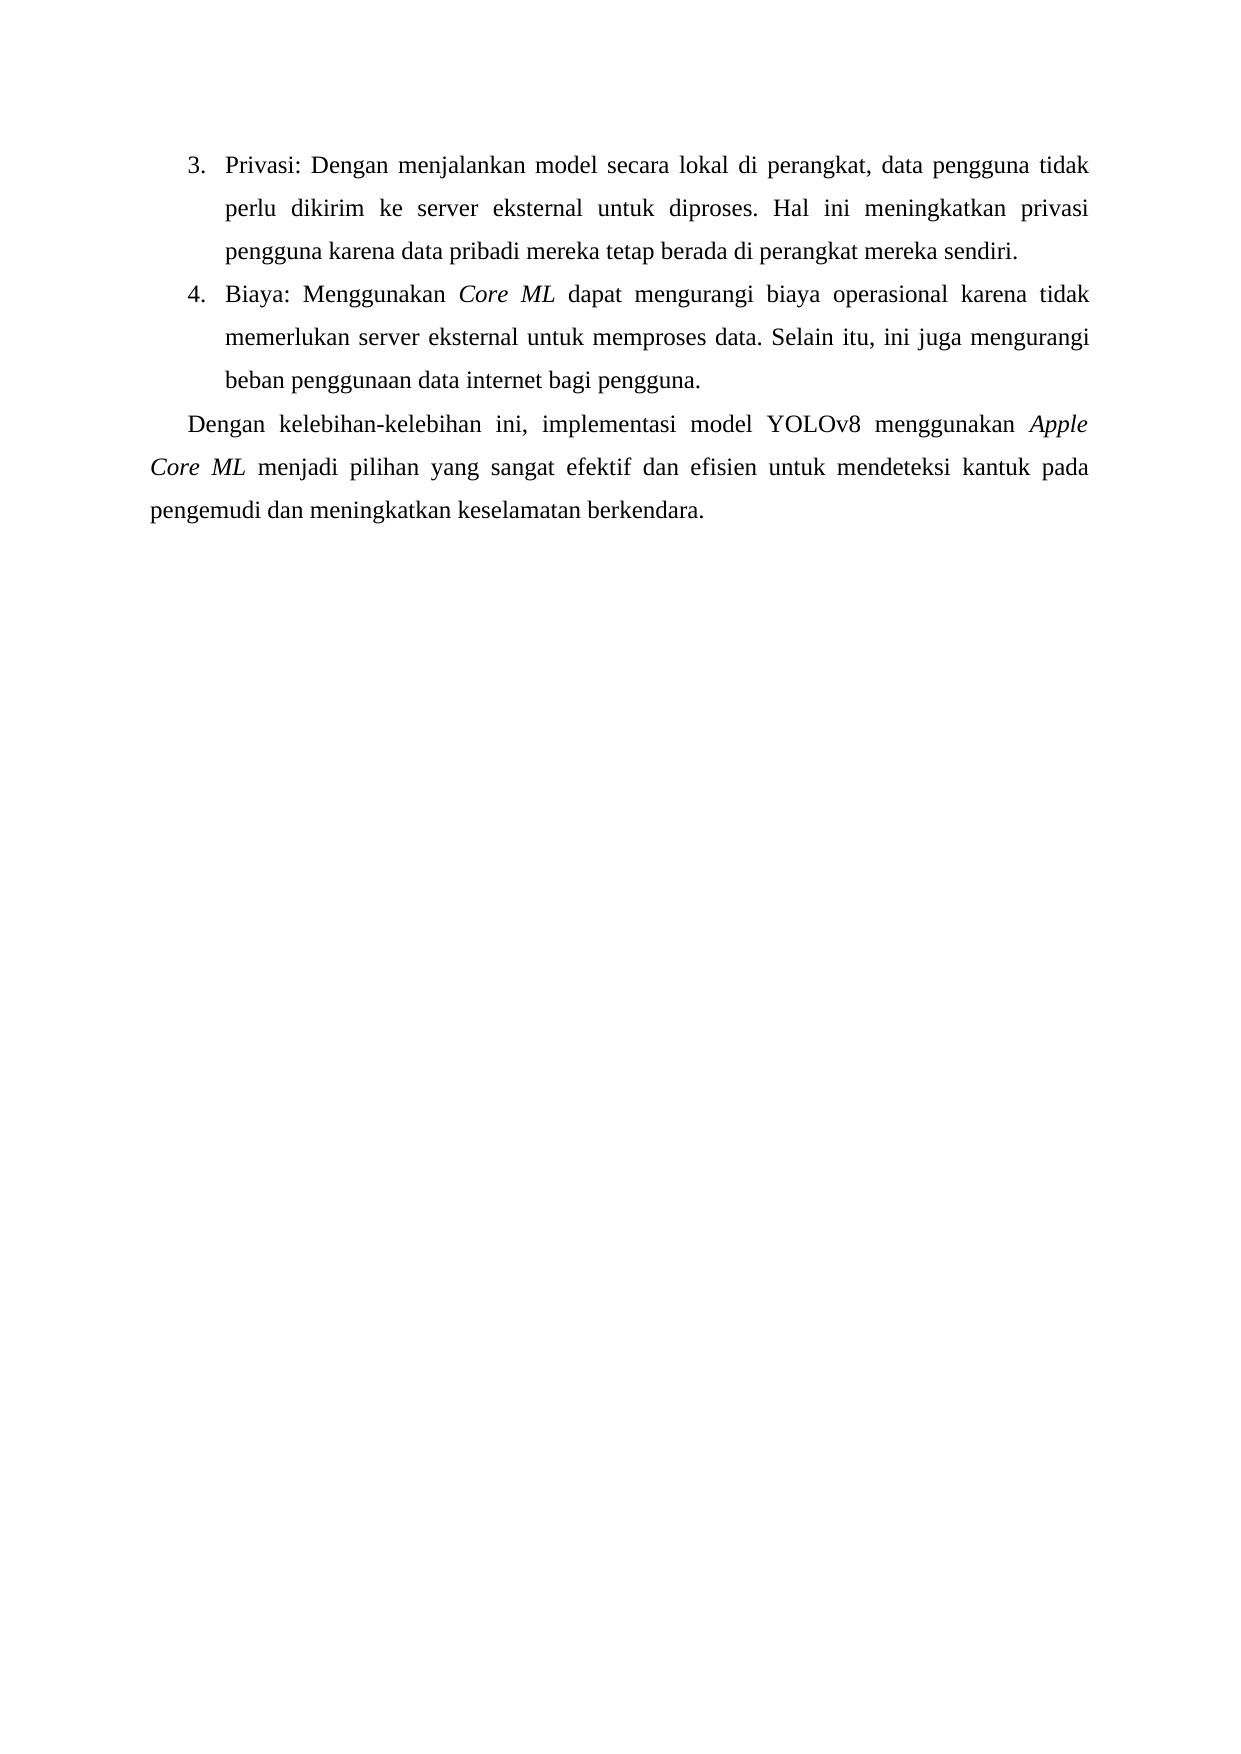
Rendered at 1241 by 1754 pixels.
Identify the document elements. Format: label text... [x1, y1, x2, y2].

text Dengan kelebihan-kelebihan ini, implementasi model YOLOv8 menggunakan Apple Core ML menjadi pilihan yang sangat efektif dan efisien untuk mendeteksi kantuk pada pengemudi dan meningkatkan keselamatan berkendara. [150, 409, 1090, 524]
list Biaya: Menggunakan Core ML dapat mengurangi biaya operasional karena tidak memerlukan server eksternal untuk memproses data. Selain itu, ini juga mengurangi beban penggunaan data internet bagi pengguna. [187, 279, 1090, 394]
list Privasi: Dengan menjalankan model secara lokal di perangkat, data pengguna tidak perlu dikirim ke server eksternal untuk diproses. Hal ini meningkatkan privasi pengguna karena data pribadi mereka tetap berada di perangkat mereka sendiri. [187, 150, 1090, 265]
